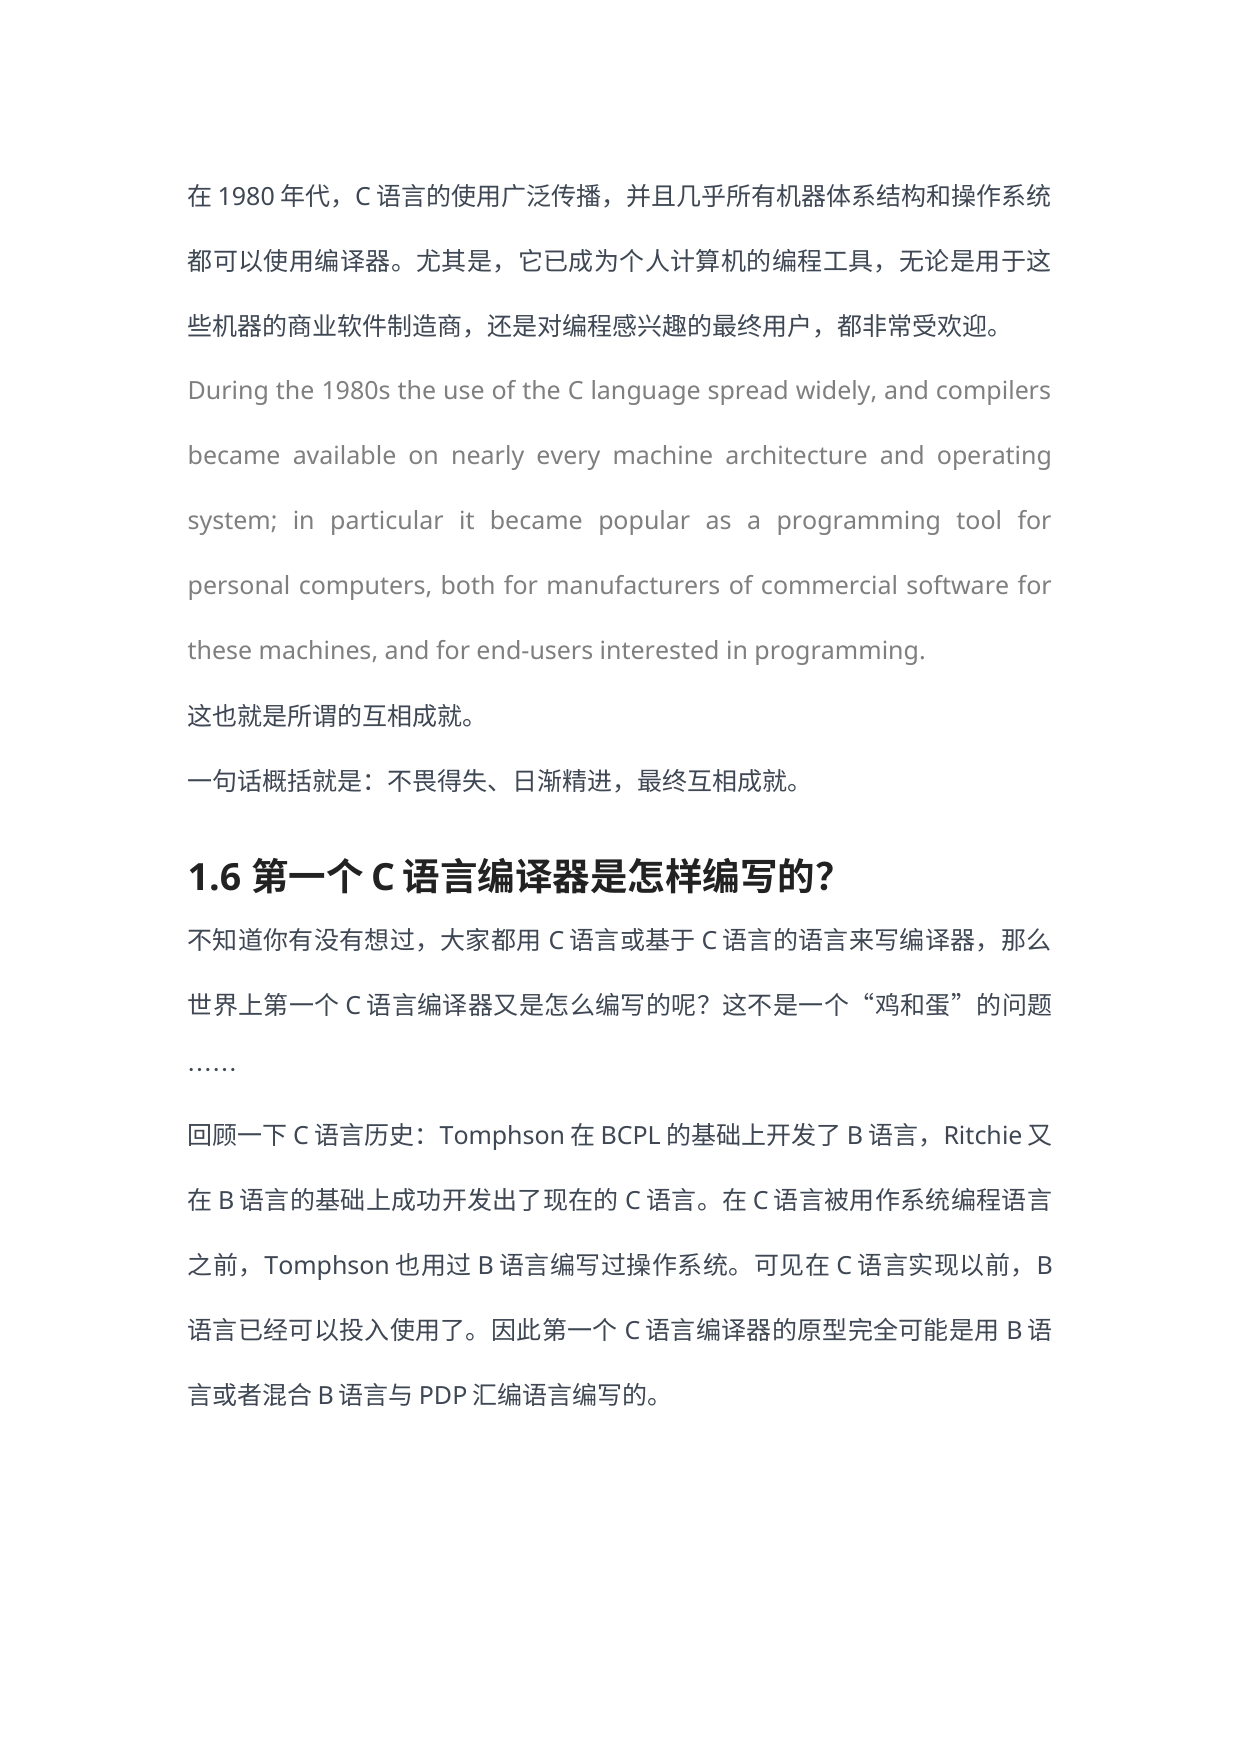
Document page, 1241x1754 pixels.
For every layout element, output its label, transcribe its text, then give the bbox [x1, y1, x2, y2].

text During the 1980s the use of the C language spread widely, and compilers became available on nearly every machine architecture and operating system; in particular it became popular as a programming tool for personal computers, both for manufacturers of commercial software for these machines, and for end-users interested in programming. [187, 357, 1053, 682]
text 1.6 第一个C语言编译器是怎样编写的？ [187, 841, 1053, 906]
text 在1980年代，C语言的使用广泛传播，并且几乎所有机器体系结构和操作系统都可以使用编译器。尤其是，它已成为个人计算机的编程工具，无论是用于这些机器的商业软件制造商，还是对编程感兴趣的最终用户，都非常受欢迎。 [187, 162, 1053, 357]
text 一句话概括就是：不畏得失、日渐精进，最终互相成就。 [187, 747, 1053, 812]
text 回顾一下C语言历史：Tomphson在BCPL的基础上开发了B语言，Ritchie又在B语言的基础上成功开发出了现在的C语言。在C语言被用作系统编程语言之前，Tomphson也用过B语言编写过操作系统。可见在C语言实现以前，B语言已经可以投入使用了。因此第一个C语言编译器的原型完全可能是用B语言或者混合B语言与PDP汇编语言编写的。 [187, 1101, 1053, 1426]
text 这也就是所谓的互相成就。 [187, 682, 1053, 747]
text 不知道你有没有想过，大家都用C语言或基于C语言的语言来写编译器，那么世界上第一个C语言编译器又是怎么编写的呢？这不是一个“鸡和蛋”的问题…… [187, 906, 1053, 1101]
